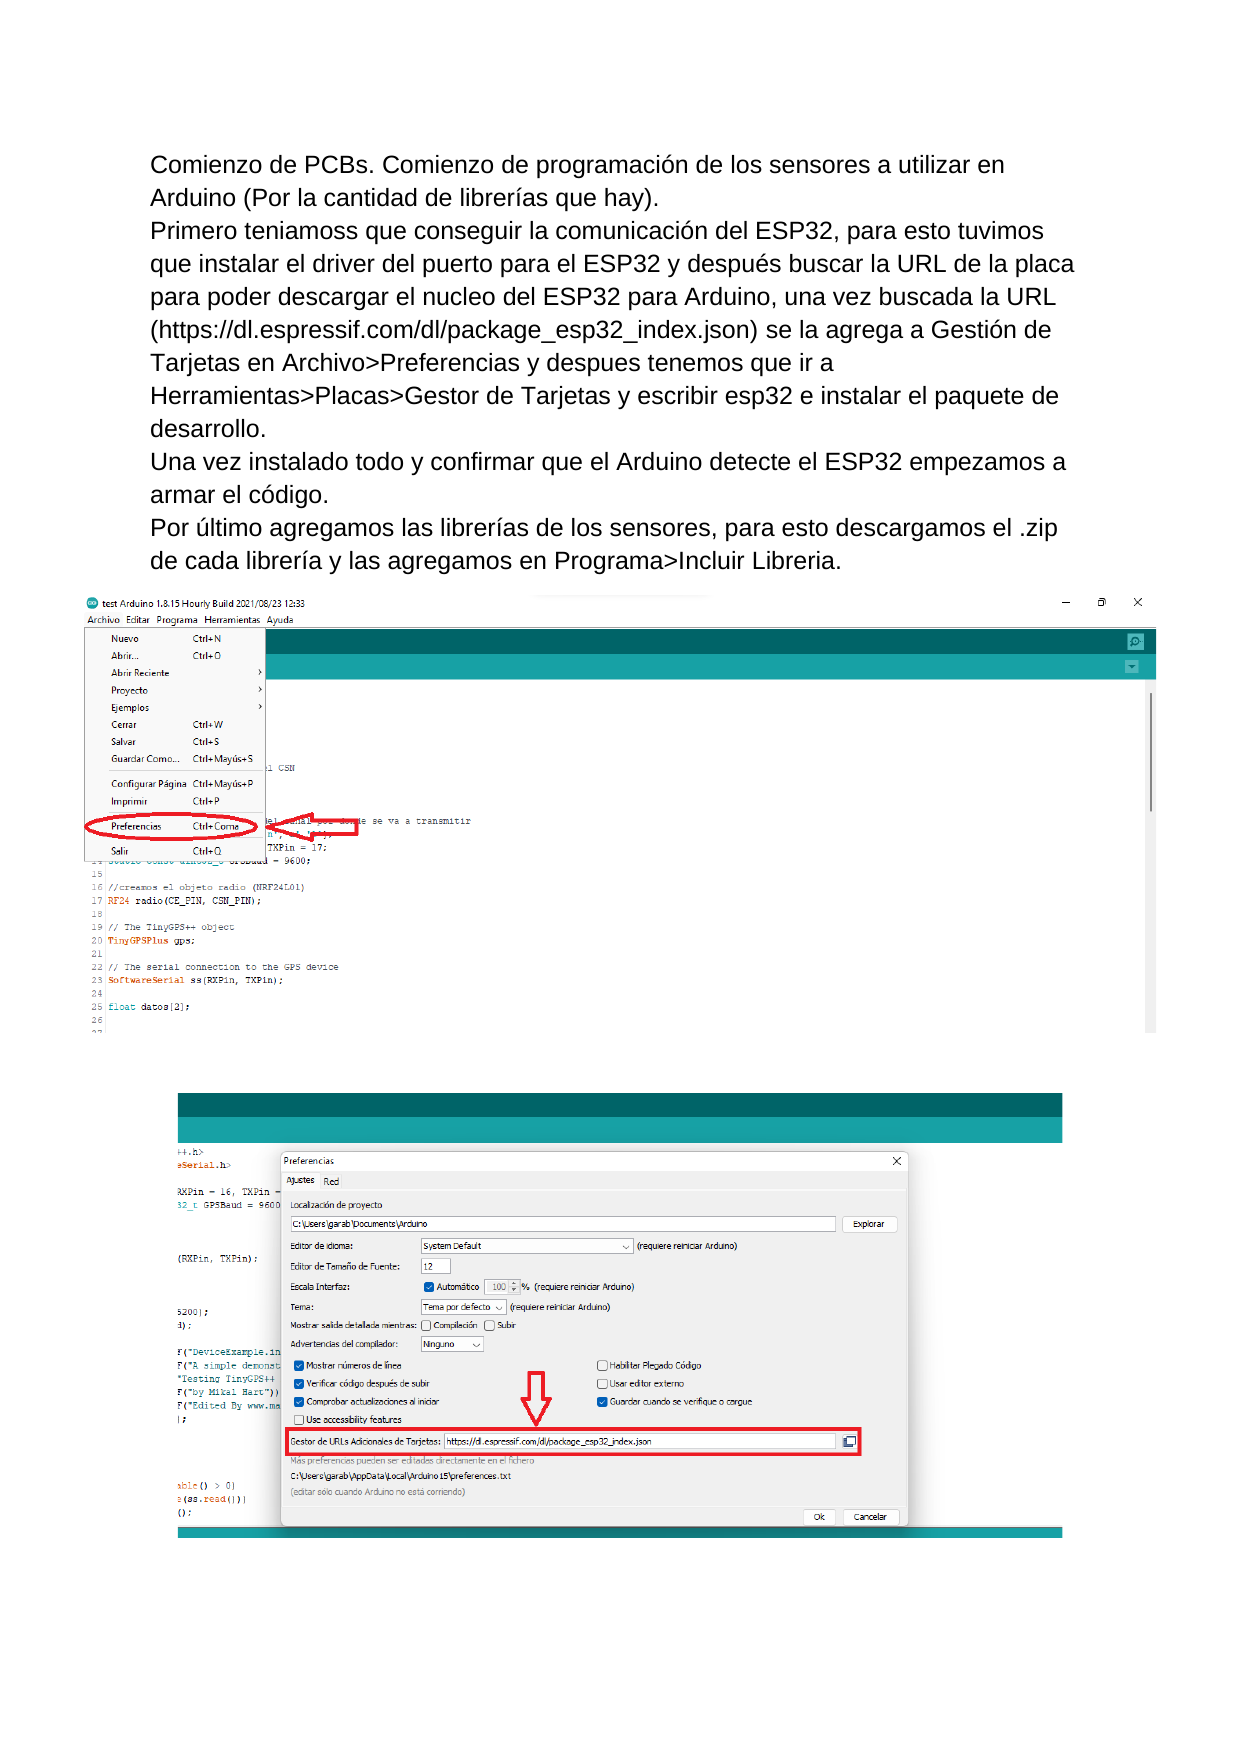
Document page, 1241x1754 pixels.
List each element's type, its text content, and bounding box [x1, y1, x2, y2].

text Comienzo de PCBs. Comienzo de programación de los sensores a utilizar en Arduino (Por la cantidad de librerías que hay). [150, 150, 1090, 212]
text Por último agregamos las librerías de los sensores, para esto descargamos el .zip de cada librería y las agregamos en Programa>Incluir Libreria. [150, 513, 1090, 575]
picture [84, 595, 1157, 1033]
text Una vez instalado todo y confirmar que el Arduino detecte el ESP32 empezamos a armar el código. [150, 447, 1090, 509]
picture [177, 1093, 1063, 1538]
text Primero teniamoss que conseguir la comunicación del ESP32, para esto tuvimos que instalar el driver del puerto para el ESP32 y después buscar la URL de la placa para poder descargar el nucleo del ESP32 para Arduino, una vez buscada la URL (https://dl.espressif.com/dl/package_esp32_index.json) se la agrega a Gestión de Tarjetas en Archivo>Preferencias y despues tenemos que ir a Herramientas>Placas>Gestor de Tarjetas y escribir esp32 e instalar el paquete de desarrollo. [150, 216, 1090, 443]
